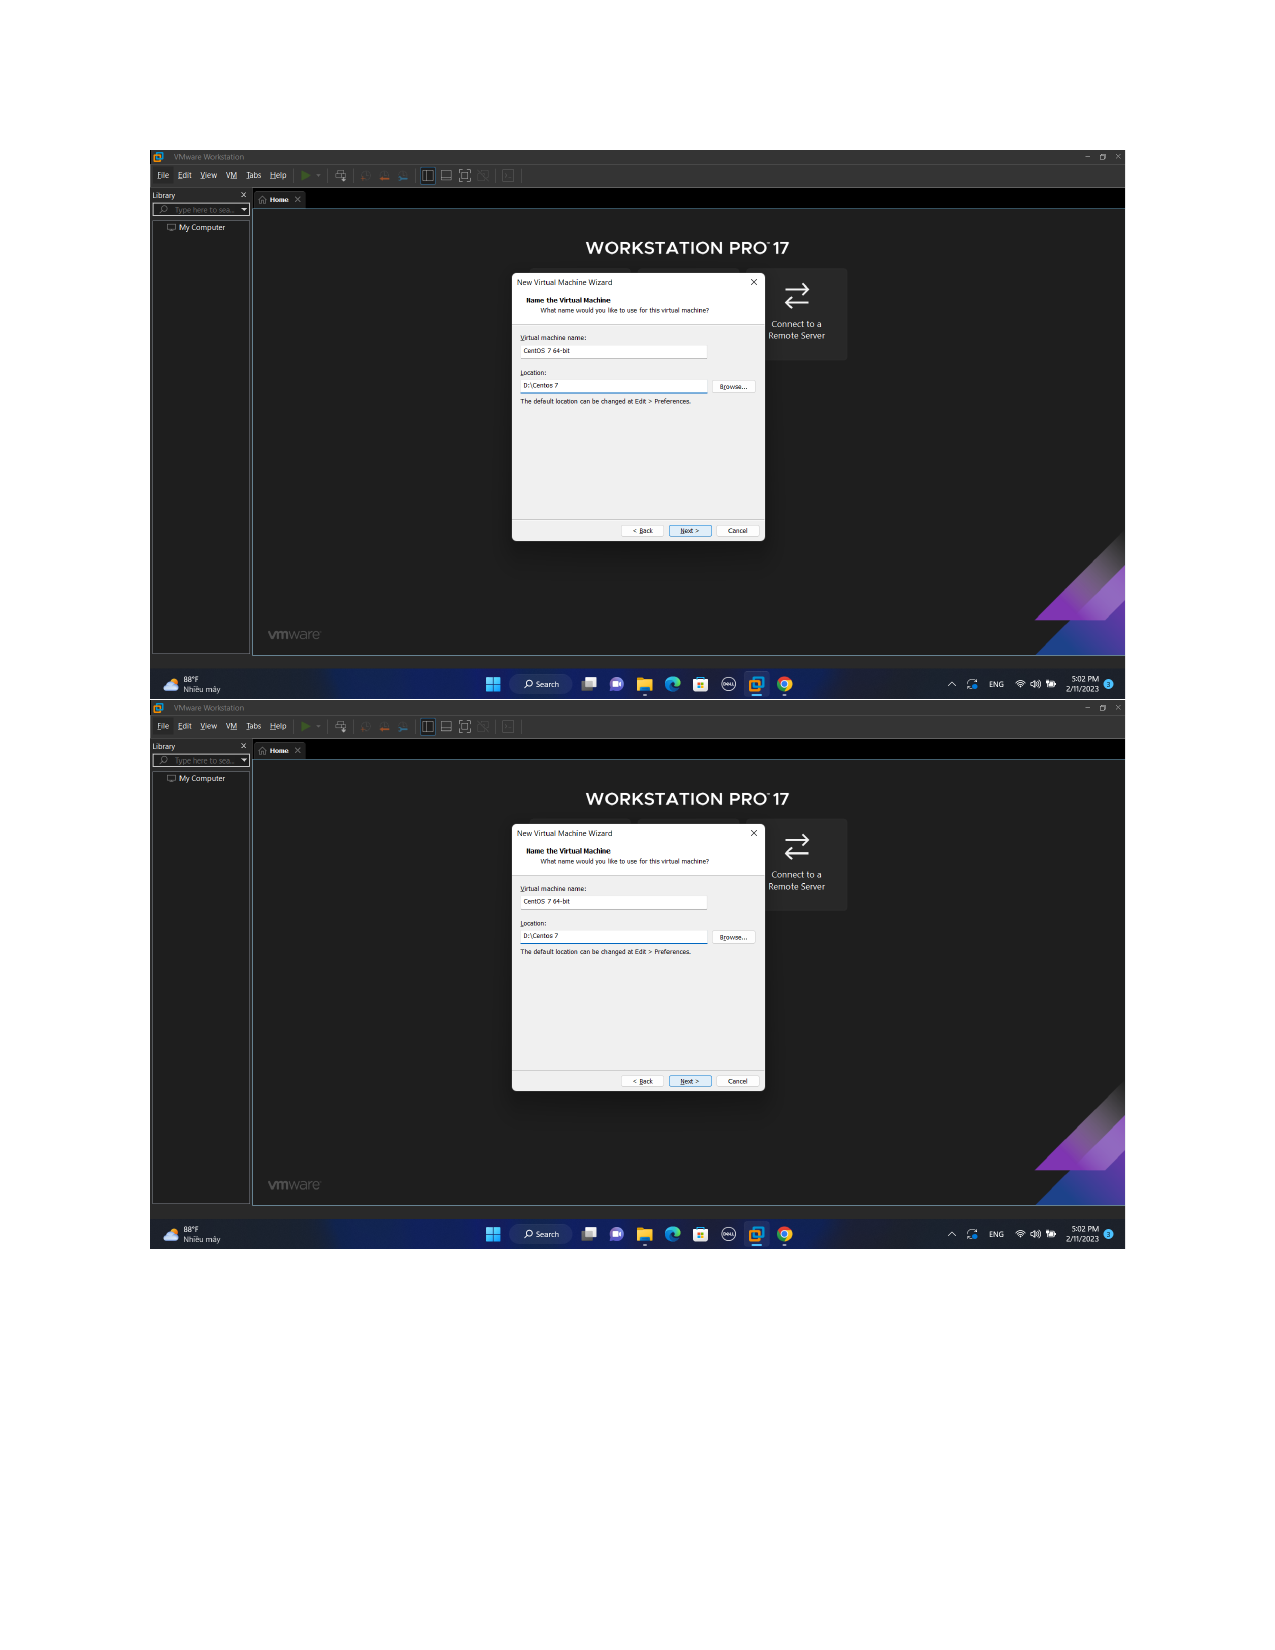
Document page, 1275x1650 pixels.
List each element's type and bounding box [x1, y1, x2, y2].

picture [150, 150, 1125, 699]
picture [150, 700, 1125, 1249]
